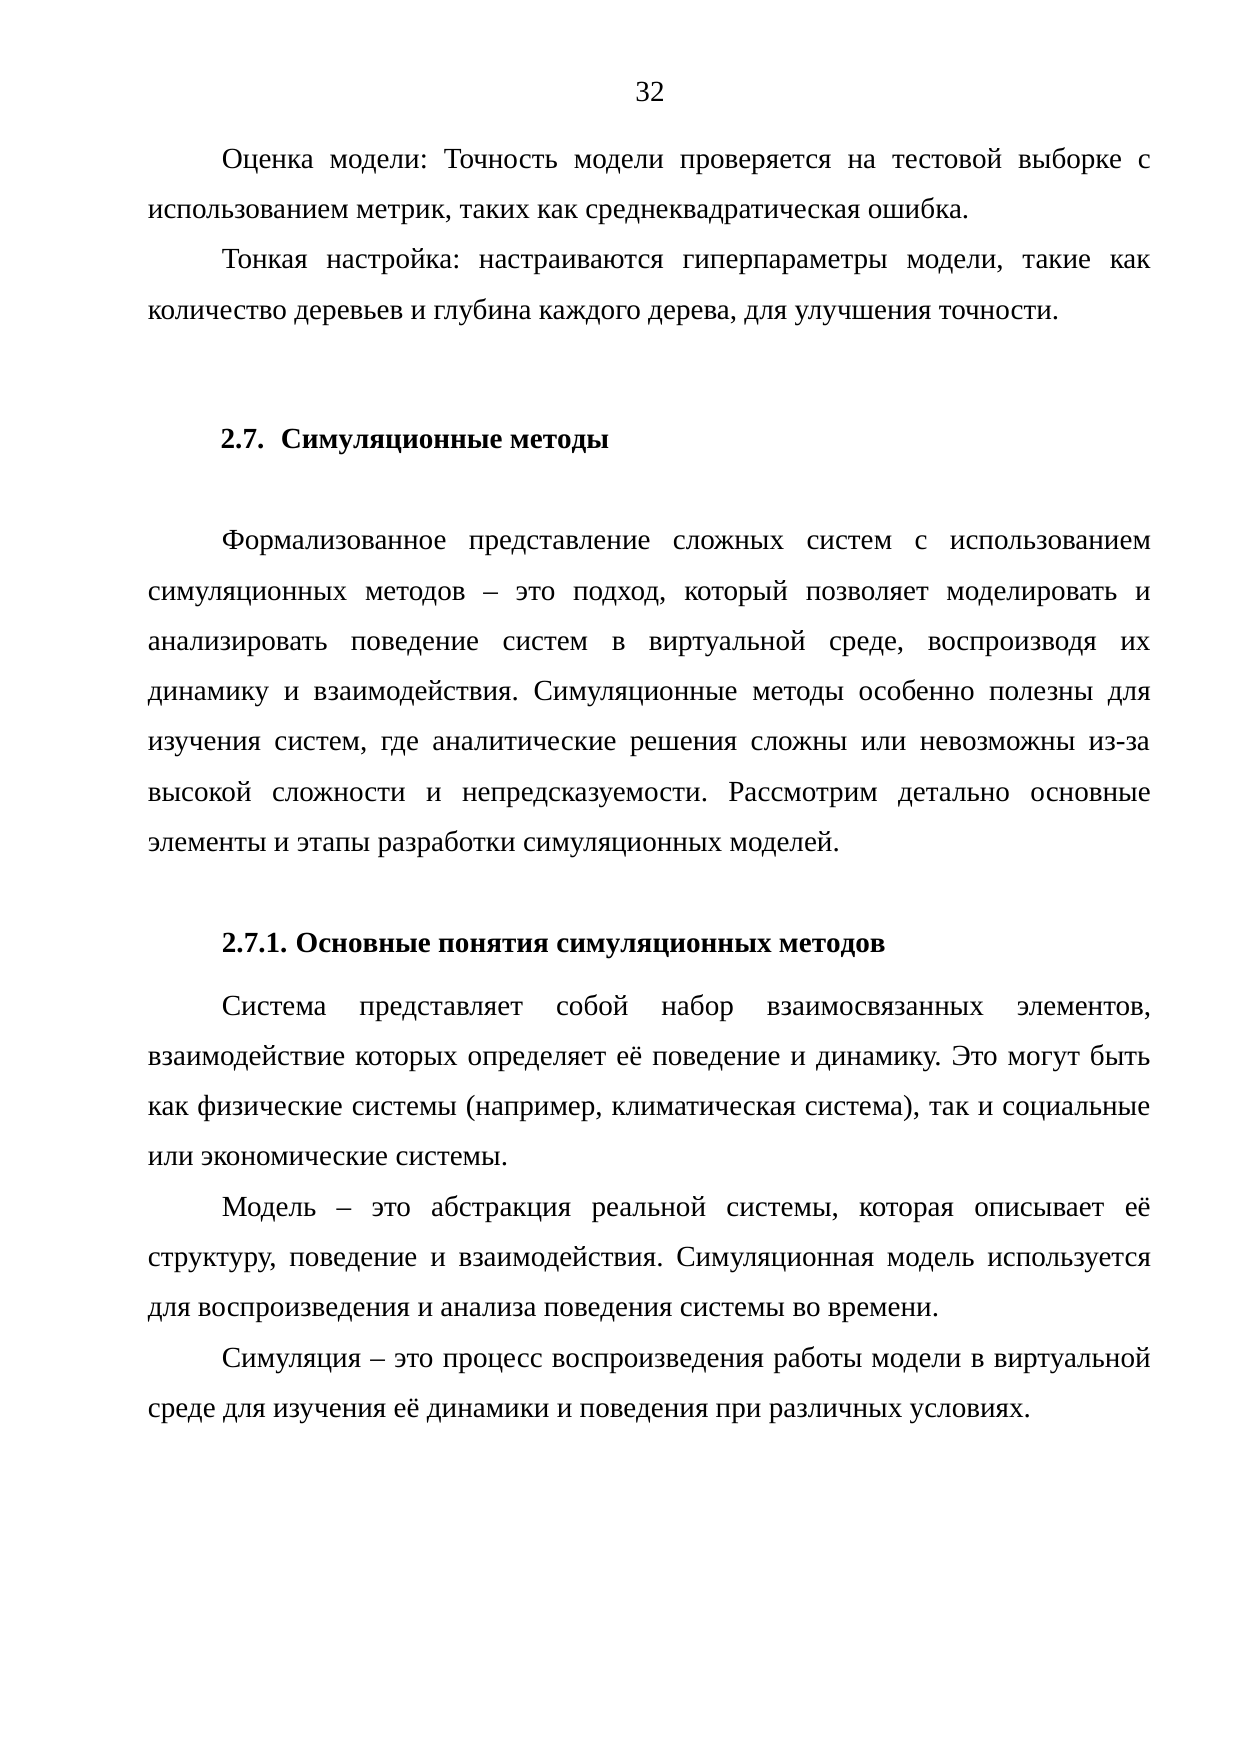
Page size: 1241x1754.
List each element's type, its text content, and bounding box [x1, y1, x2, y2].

text Тонкая настройка: настраиваются гиперпараметры модели, такие как количество деревьев и глубина каждого дерева, для улучшения точности. [148, 242, 1152, 325]
subtitle Основные понятия симуляционных методов [222, 925, 1152, 958]
text Модель – это абстракция реальной системы, которая описывает её структуру, поведение и взаимодействия. Симуляционная модель используется для воспроизведения и анализа поведения системы во времени. [148, 1189, 1152, 1323]
text Система представляет собой набор взаимосвязанных элементов, взаимодействие которых определяет её поведение и динамику. Это могут быть как физические системы (например, климатическая система), так и социальные или экономические системы. [148, 988, 1152, 1172]
subtitle Симуляционные методы [220, 422, 1152, 455]
text Формализованное представление сложных систем с использованием симуляционных методов – это подход, который позволяет моделировать и анализировать поведение систем в виртуальной среде, воспроизводя их динамику и взаимодействия. Симуляционные методы особенно полезны для изучения систем, где аналитические решения сложны или невозможны из-за высокой сложности и непредсказуемости. Рассмотрим детально основные элементы и этапы разработки симуляционных моделей. [148, 522, 1152, 858]
text Оценка модели: Точность модели проверяется на тестовой выборке с использованием метрик, таких как среднеквадратическая ошибка. [148, 141, 1152, 225]
text Симуляция – это процесс воспроизведения работы модели в виртуальной среде для изучения её динамики и поведения при различных условиях. [148, 1340, 1152, 1424]
